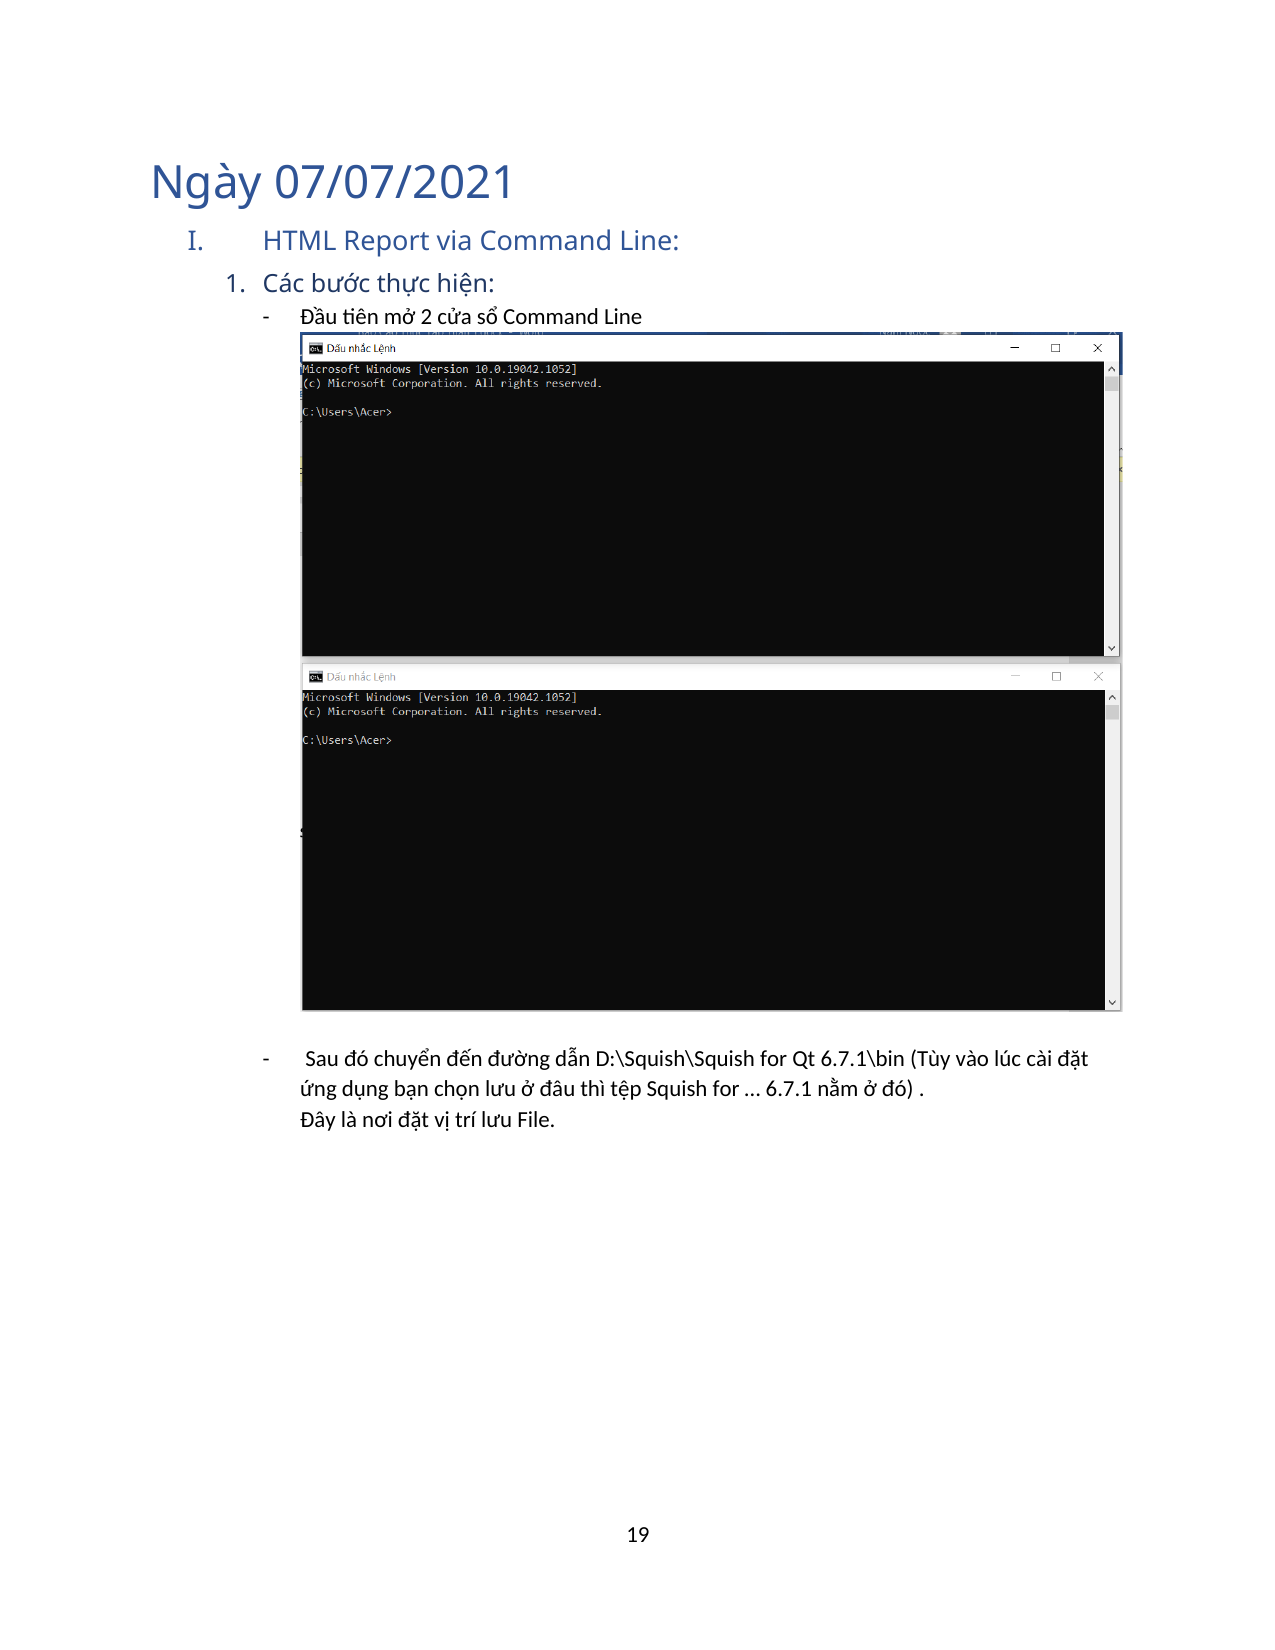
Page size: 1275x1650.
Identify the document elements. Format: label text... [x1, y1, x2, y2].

subtitle Các bước thực hiện: [225, 265, 1125, 299]
list Đây là nơi đặt vị trí lưu File. [300, 1105, 1125, 1133]
list Sau đó chuyển đến đường dẫn D:\Squish\Squish for Qt 6.7.1\bin (Tùy vào lúc cài đặt ứng dụng bạn chọn lưu ở đâu thì tệp Squish for … 6.7.1 nằm ở đó) . [262, 1044, 1125, 1102]
subtitle Ngày 07/07/2021 [150, 150, 1125, 212]
subtitle HTML Report via Command Line: [187, 221, 1125, 258]
list Đầu tiên mở 2 cửa sổ Command Line [262, 302, 1125, 330]
picture [300, 332, 1123, 1012]
